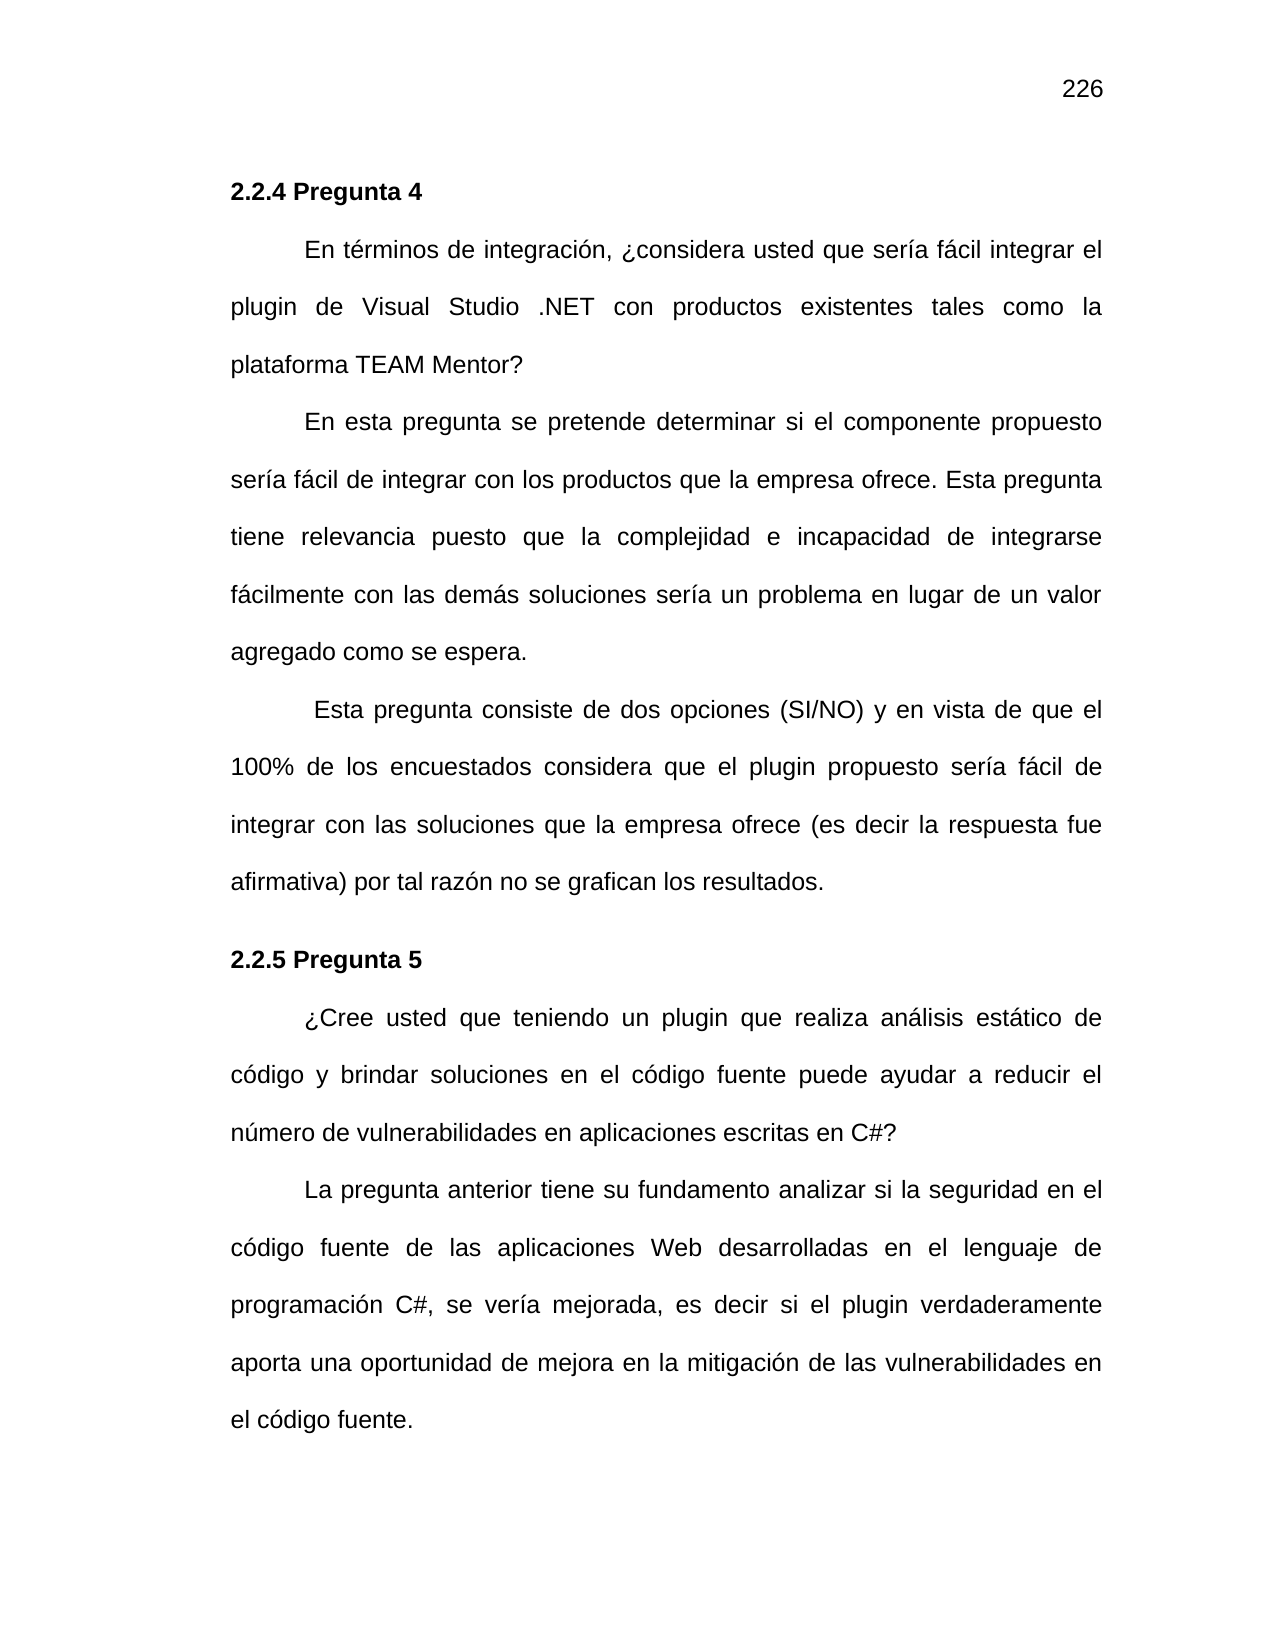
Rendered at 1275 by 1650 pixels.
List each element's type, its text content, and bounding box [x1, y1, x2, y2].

subtitle 2.2.4 Pregunta 4 [230, 177, 1104, 206]
text En términos de integración, ¿considera usted que sería fácil integrar el plugin de Visual Studio .NET con productos existentes tales como la plataforma TEAM Mentor? [230, 235, 1104, 378]
text En esta pregunta se pretende determinar si el componente propuesto sería fácil de integrar con los productos que la empresa ofrece. Esta pregunta tiene relevancia puesto que la complejidad e incapacidad de integrarse fácilmente con las demás soluciones sería un problema en lugar de un valor agregado como se espera. [230, 407, 1104, 666]
subtitle 2.2.5 Pregunta 5 [230, 946, 1104, 974]
text Esta pregunta consiste de dos opciones (SI/NO) y en vista de que el 100% de los encuestados considera que el plugin propuesto sería fácil de integrar con las soluciones que la empresa ofrece (es decir la respuesta fue afirmativa) por tal razón no se grafican los resultados. [230, 695, 1104, 896]
text ¿Cree usted que teniendo un plugin que realiza análisis estático de código y brindar soluciones en el código fuente puede ayudar a reducir el número de vulnerabilidades en aplicaciones escritas en C#? [230, 1003, 1104, 1147]
text La pregunta anterior tiene su fundamento analizar si la seguridad en el código fuente de las aplicaciones Web desarrolladas en el lenguaje de programación C#, se vería mejorada, es decir si el plugin verdaderamente aporta una oportunidad de mejora en la mitigación de las vulnerabilidades en el código fuente. [230, 1176, 1104, 1434]
